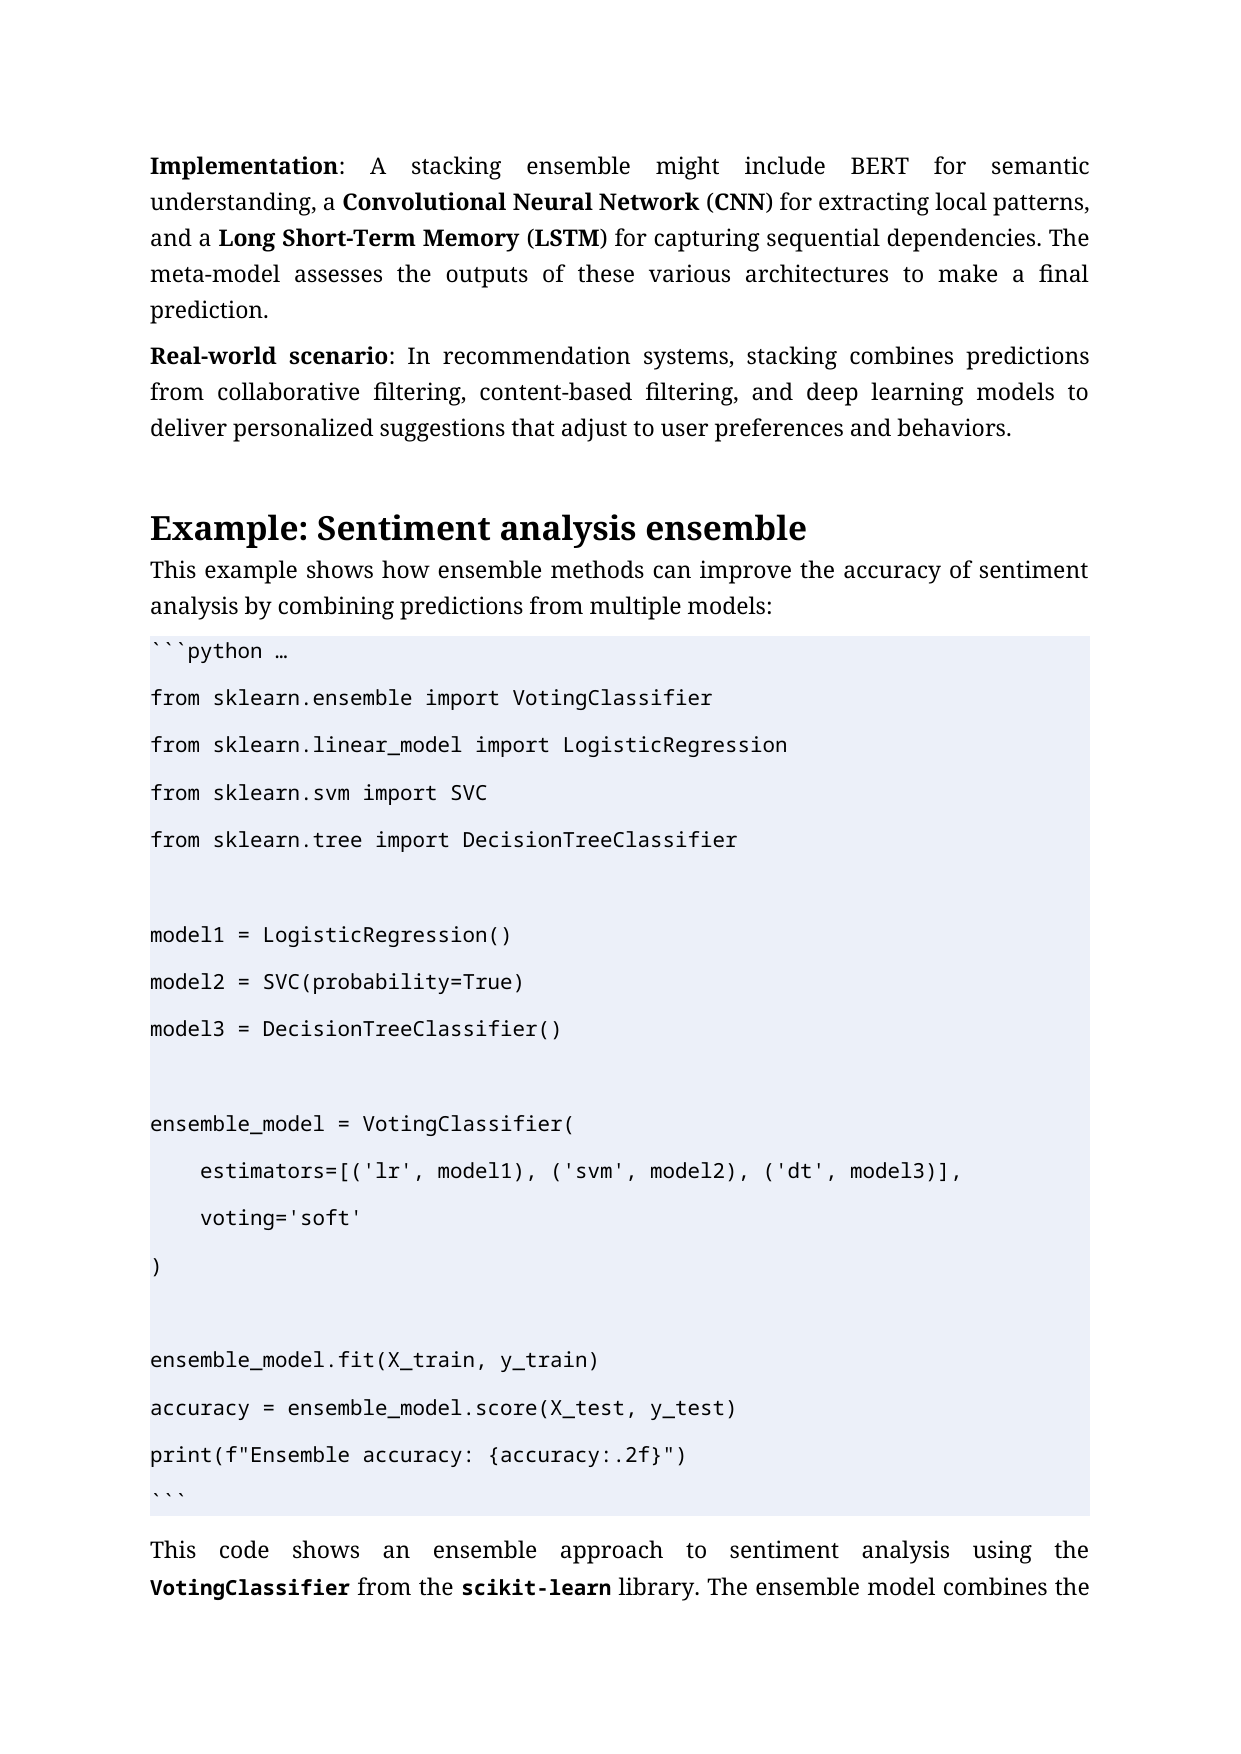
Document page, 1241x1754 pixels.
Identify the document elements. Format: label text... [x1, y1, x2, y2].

text ``` [150, 1487, 1090, 1516]
text ensemble_model = VotingClassifier( [150, 1109, 1090, 1137]
text model1 = LogisticRegression() [150, 920, 1090, 948]
text estimators=[('lr', model1), ('svm', model2), ('dt', model3)], [150, 1156, 1090, 1184]
text model3 = DecisionTreeClassifier() [150, 1014, 1090, 1043]
text model2 = SVC(probability=True) [150, 967, 1090, 995]
text This example shows how ensemble methods can improve the accuracy of sentiment analysis by combining predictions from multiple models: [150, 554, 1090, 621]
text Implementation: A stacking ensemble might include BERT for semantic understanding, a Convolutional Neural Network (CNN) for extracting local patterns, and a Long Short-Term Memory (LSTM) for capturing sequential dependencies. The meta-model assesses the outputs of these various architectures to make a final prediction. [150, 150, 1090, 325]
text ) [150, 1251, 1090, 1279]
text voting='soft' [150, 1203, 1090, 1232]
text from sklearn.ensemble import VotingClassifier [150, 683, 1090, 712]
subtitle Example: Sentiment analysis ensemble [150, 505, 1090, 550]
text ensemble_model.fit(X_train, y_train) [150, 1345, 1090, 1374]
text from sklearn.linear_model import LogisticRegression [150, 731, 1090, 759]
text from sklearn.tree import DecisionTreeClassifier [150, 825, 1090, 853]
text print(f"Ensemble accuracy: {accuracy:.2f}") [150, 1440, 1090, 1468]
text ```python … [150, 636, 1090, 664]
text from sklearn.svm import SVC [150, 778, 1090, 806]
text accuracy = ensemble_model.score(X_test, y_test) [150, 1393, 1090, 1421]
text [150, 1534, 1090, 1602]
text Real-world scenario: In recommendation systems, stacking combines predictions from collaborative filtering, content-based filtering, and deep learning models to deliver personalized suggestions that adjust to user preferences and behaviors. [150, 340, 1090, 443]
